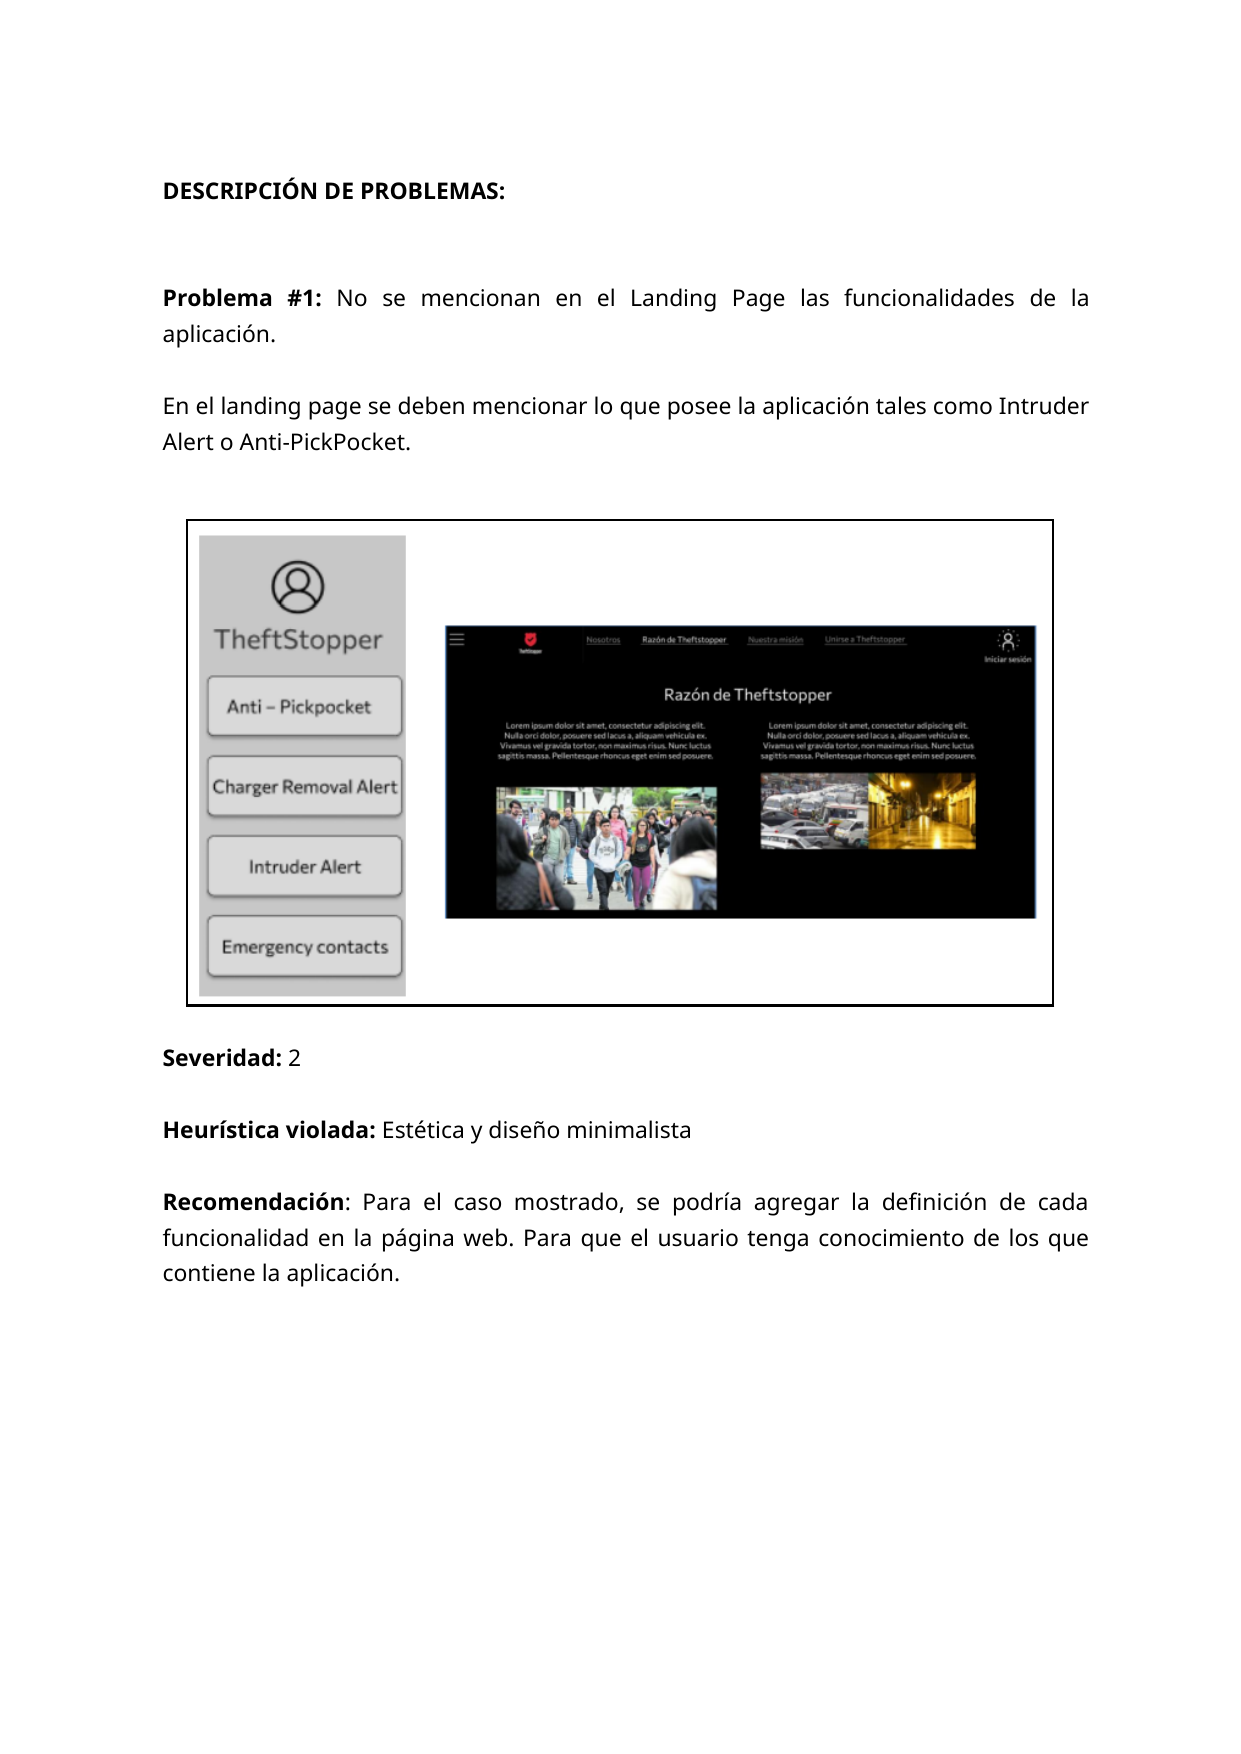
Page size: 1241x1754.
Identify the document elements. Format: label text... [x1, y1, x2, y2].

text En el landing page se deben mencionar lo que posee la aplicación tales como Intruder Alert o Anti-PickPocket. [162, 390, 1090, 457]
text Heurística violada: Estética y diseño minimalista [162, 1114, 1090, 1145]
picture [188, 521, 1052, 1004]
text Problema #1: No se mencionan en el Landing Page las funcionalidades de la aplicación. [162, 282, 1090, 349]
text Recomendación: Para el caso mostrado, se podría agregar la definición de cada funcionalidad en la página web. Para que el usuario tenga conocimiento de los que contiene la aplicación. [162, 1186, 1090, 1289]
text DESCRIPCIÓN DE PROBLEMAS: [162, 174, 1090, 206]
